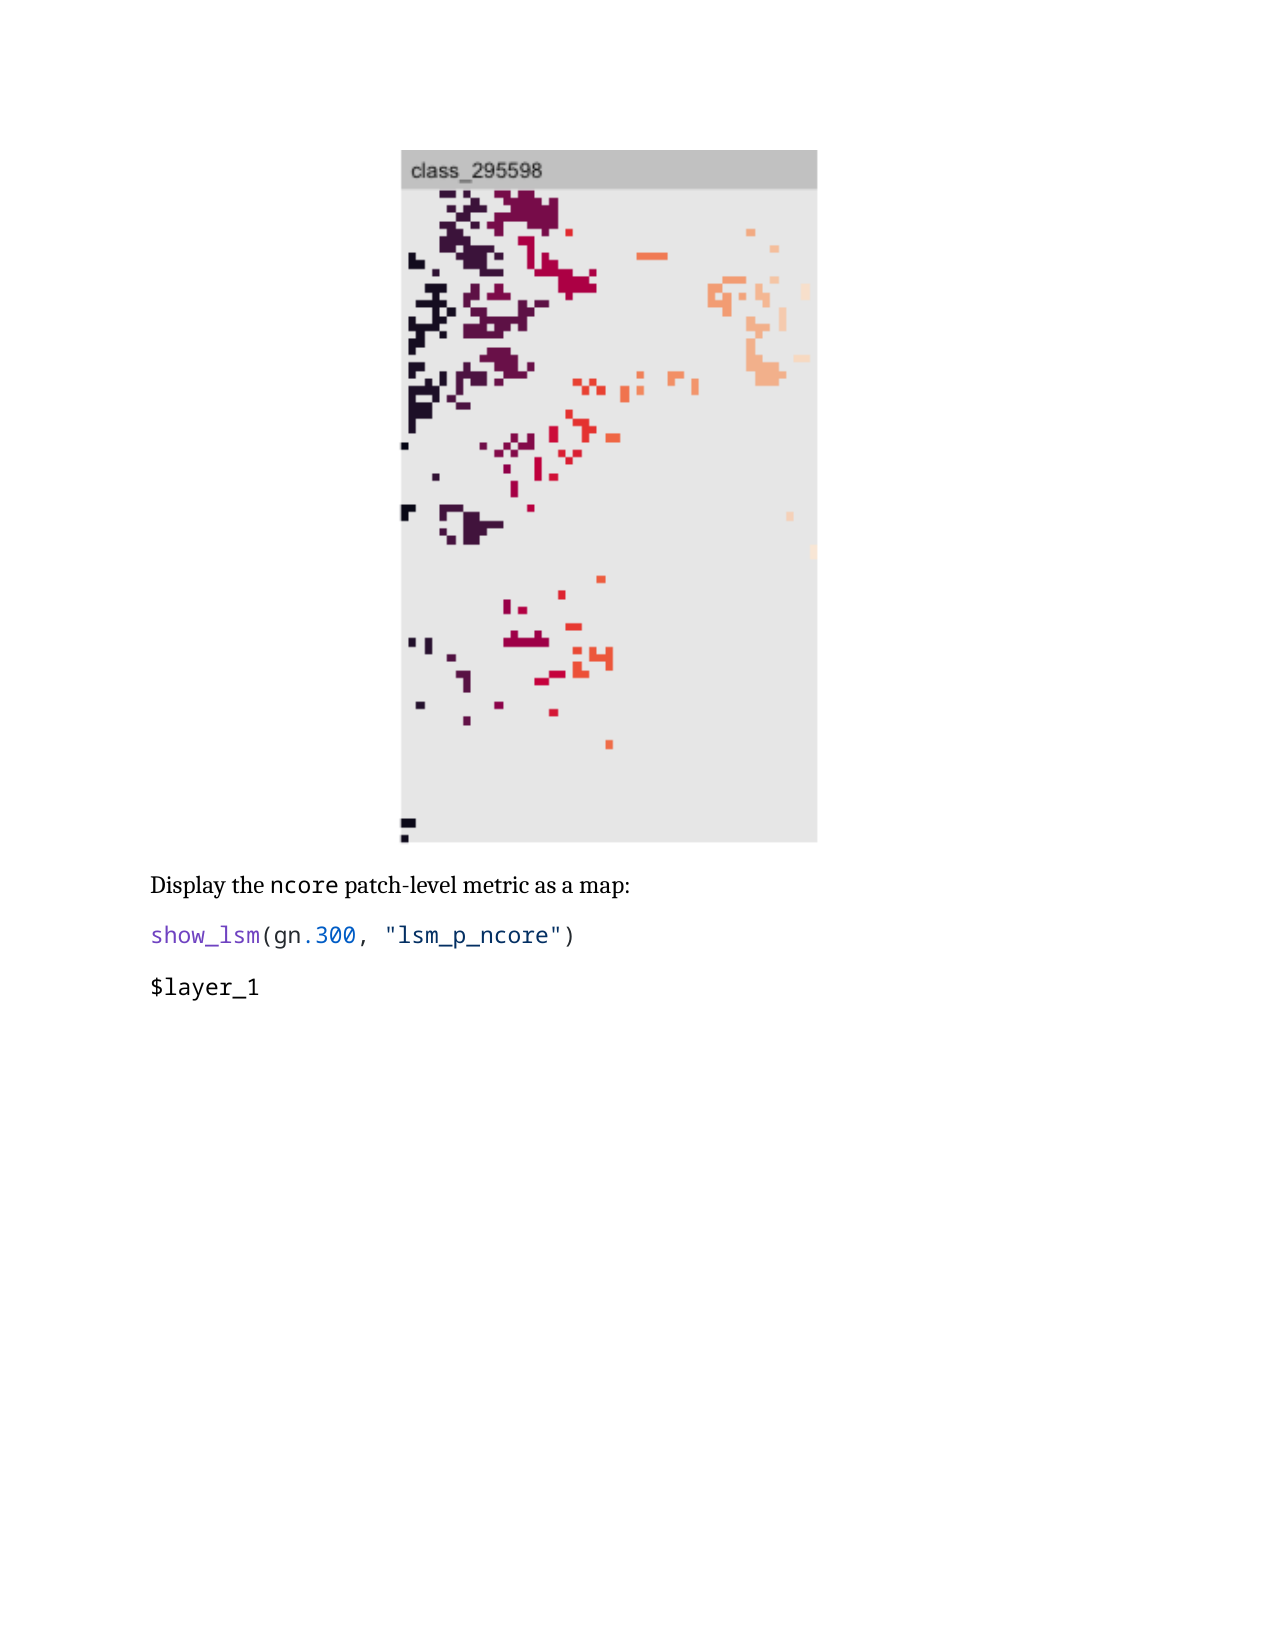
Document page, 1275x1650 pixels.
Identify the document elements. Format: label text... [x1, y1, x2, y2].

text show_lsm(gn.300, "lsm_p_ncore") [150, 919, 1125, 950]
text $layer_1 [150, 971, 1125, 1002]
text Display the ncore patch-level metric as a map: [150, 869, 1125, 900]
picture [168, 150, 1044, 850]
